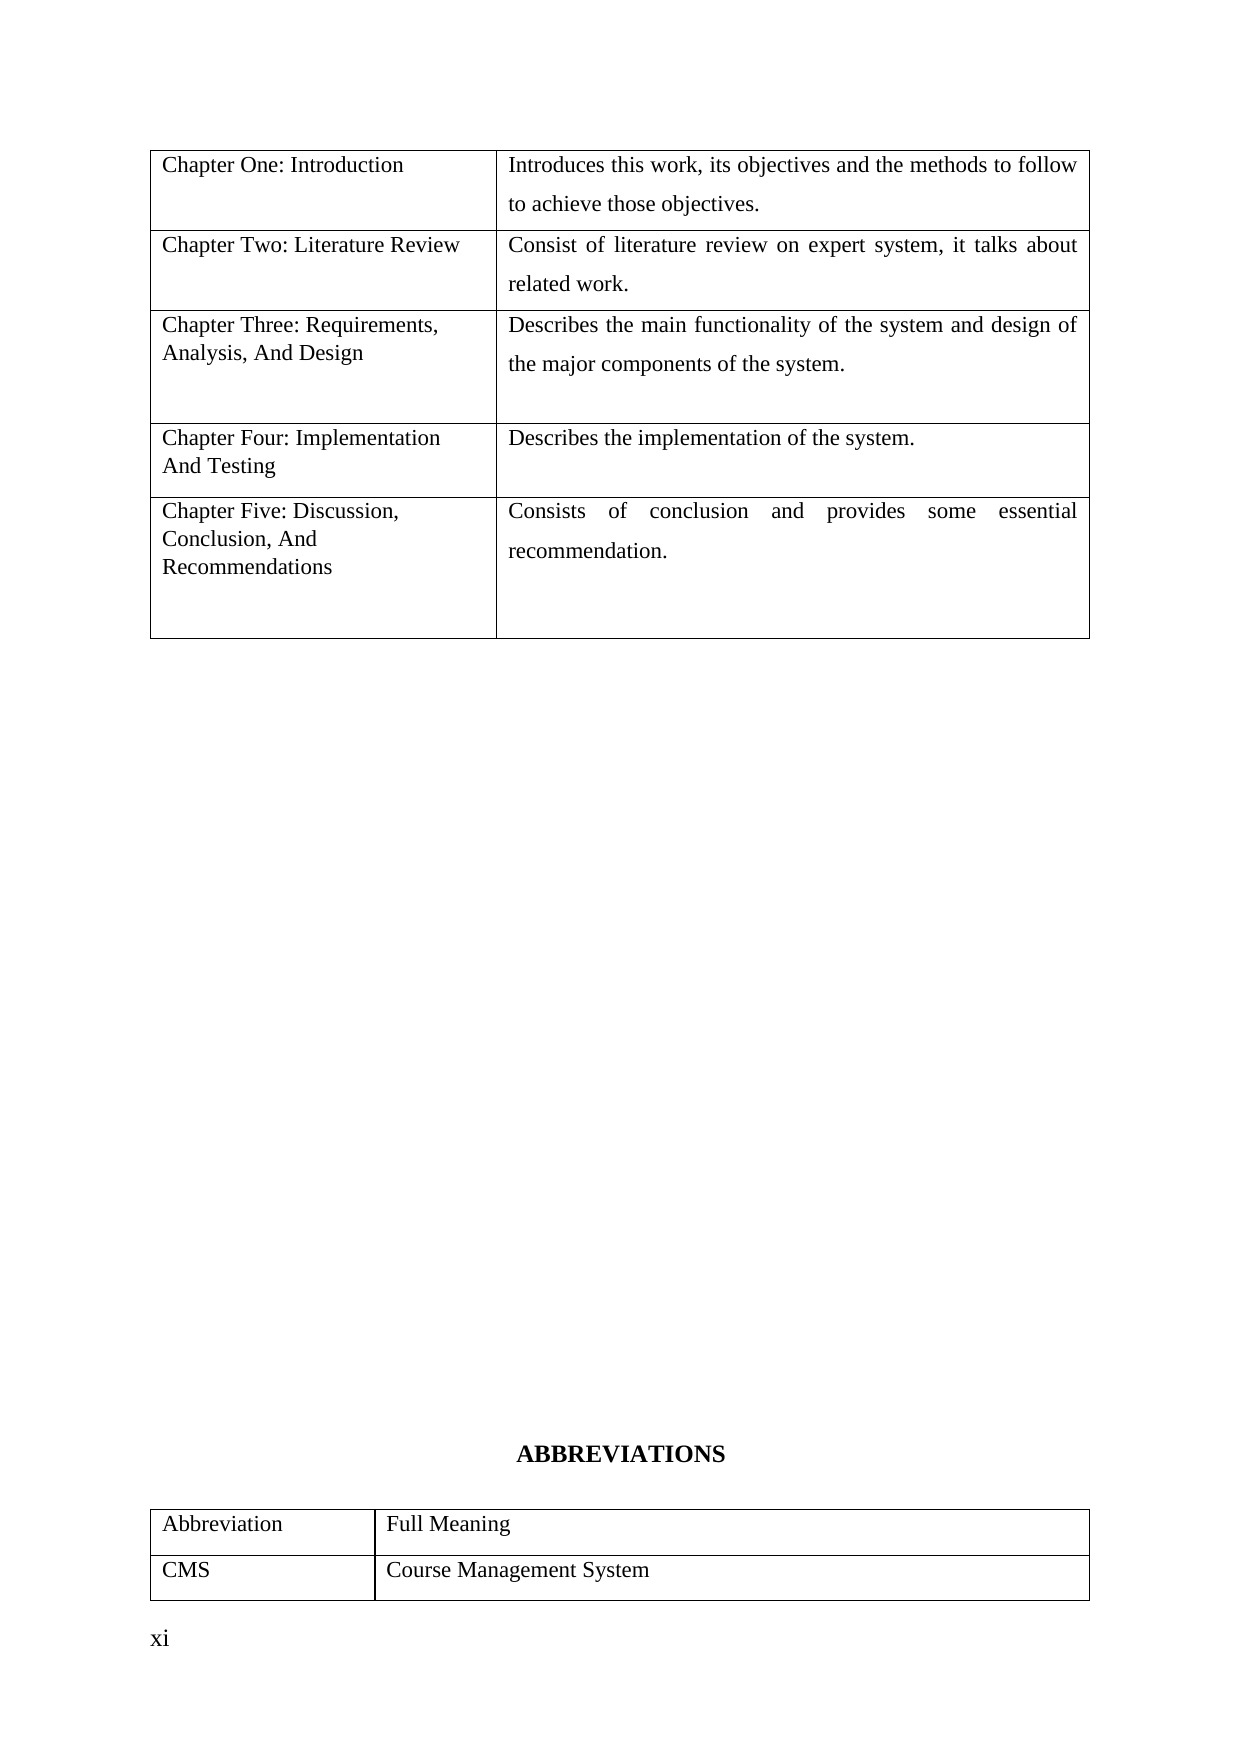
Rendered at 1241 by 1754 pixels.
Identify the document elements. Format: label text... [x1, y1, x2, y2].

table_cell Consist of literature review on expert system, it talks about related work. [497, 231, 1089, 310]
table_cell Consists of conclusion and provides some essential recommendation. [497, 498, 1089, 637]
table_header Full Meaning [376, 1510, 1089, 1554]
table_cell Course Management System [376, 1556, 1089, 1600]
table_cell Chapter One: Introduction [151, 151, 496, 230]
table_cell Introduces this work, its objectives and the methods to follow to achieve those objectives. [497, 151, 1089, 230]
table_cell Chapter Five: Discussion, Conclusion, And Recommendations [151, 498, 496, 637]
table_cell Describes the implementation of the system. [497, 424, 1089, 497]
table_header Abbreviation [151, 1510, 374, 1554]
table_cell Chapter Four: Implementation And Testing [151, 424, 496, 497]
table_cell Chapter Two: Literature Review [151, 231, 496, 310]
table_cell CMS [151, 1556, 374, 1600]
table_cell Describes the main functionality of the system and design of the major components of the system. [497, 311, 1089, 423]
table_cell Chapter Three: Requirements, Analysis, And Design [151, 311, 496, 423]
subtitle ABBREVIATIONS [152, 1439, 1090, 1468]
